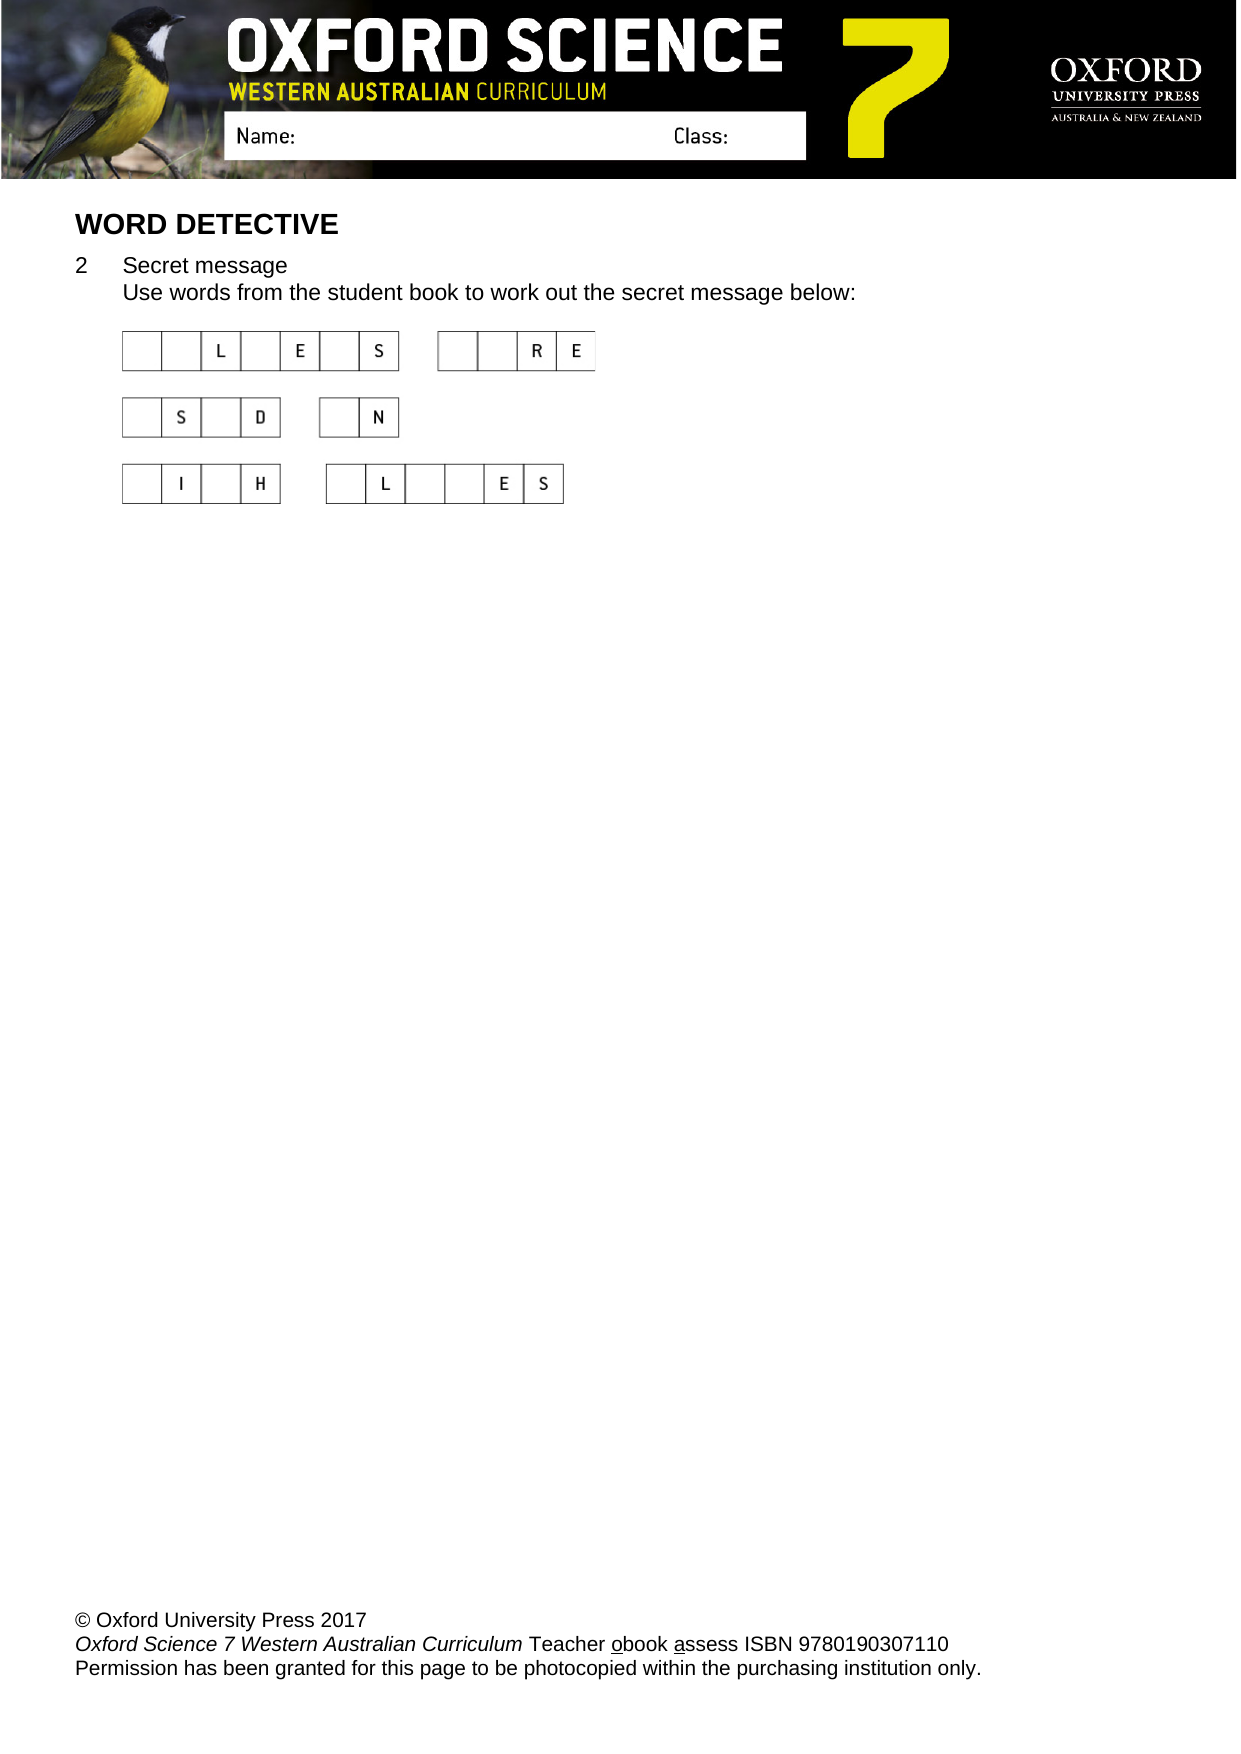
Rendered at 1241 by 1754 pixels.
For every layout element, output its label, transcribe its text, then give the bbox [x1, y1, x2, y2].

list Use words from the student book to work out the secret message below: [122, 278, 1165, 305]
list 2 Secret message [75, 252, 1165, 278]
picture [122, 331, 596, 504]
text WORD DETECTIVE [75, 178, 1165, 241]
picture [0, 0, 1236, 178]
